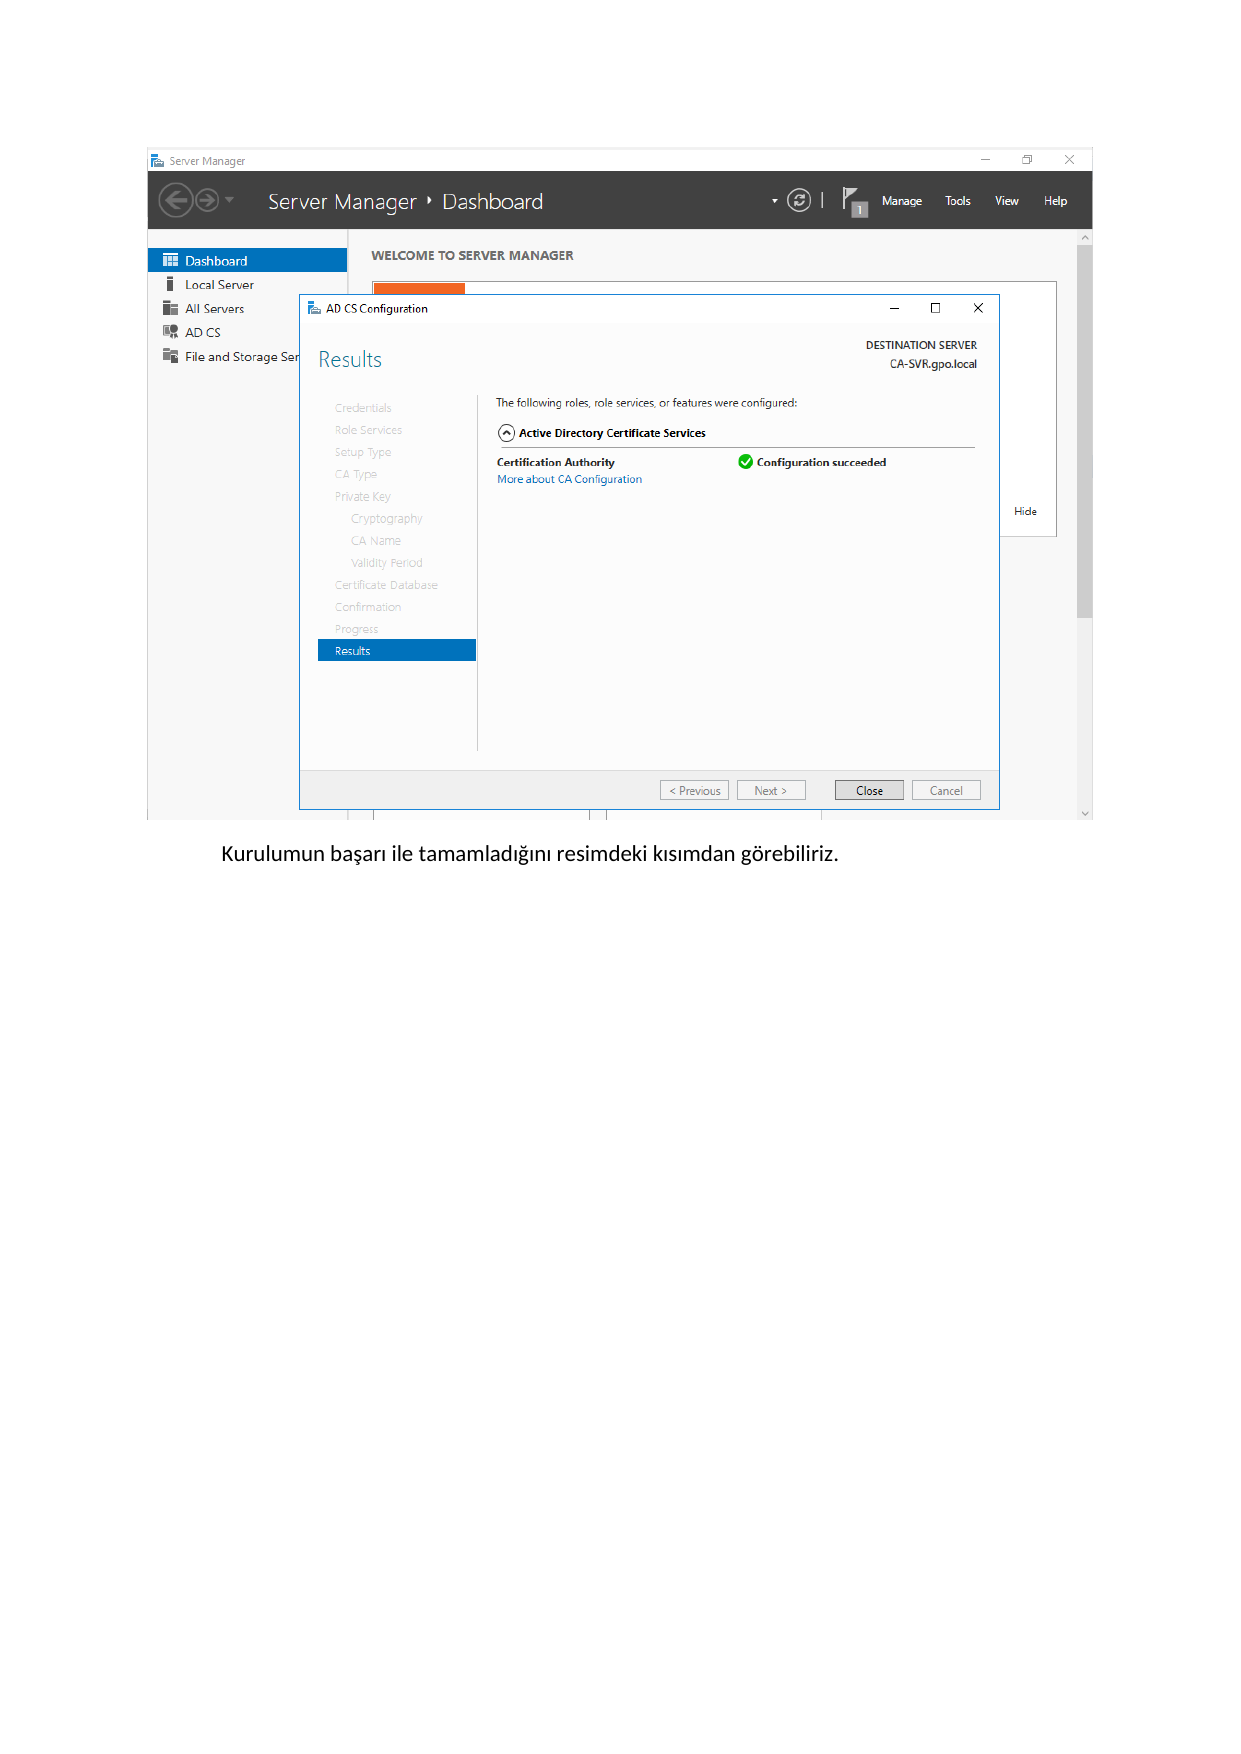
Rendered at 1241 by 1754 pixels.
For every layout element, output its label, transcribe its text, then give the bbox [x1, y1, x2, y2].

text Kurulumun başarı ile tamamladığını resimdeki kısımdan görebiliriz. [148, 839, 1093, 867]
picture [147, 147, 1093, 820]
